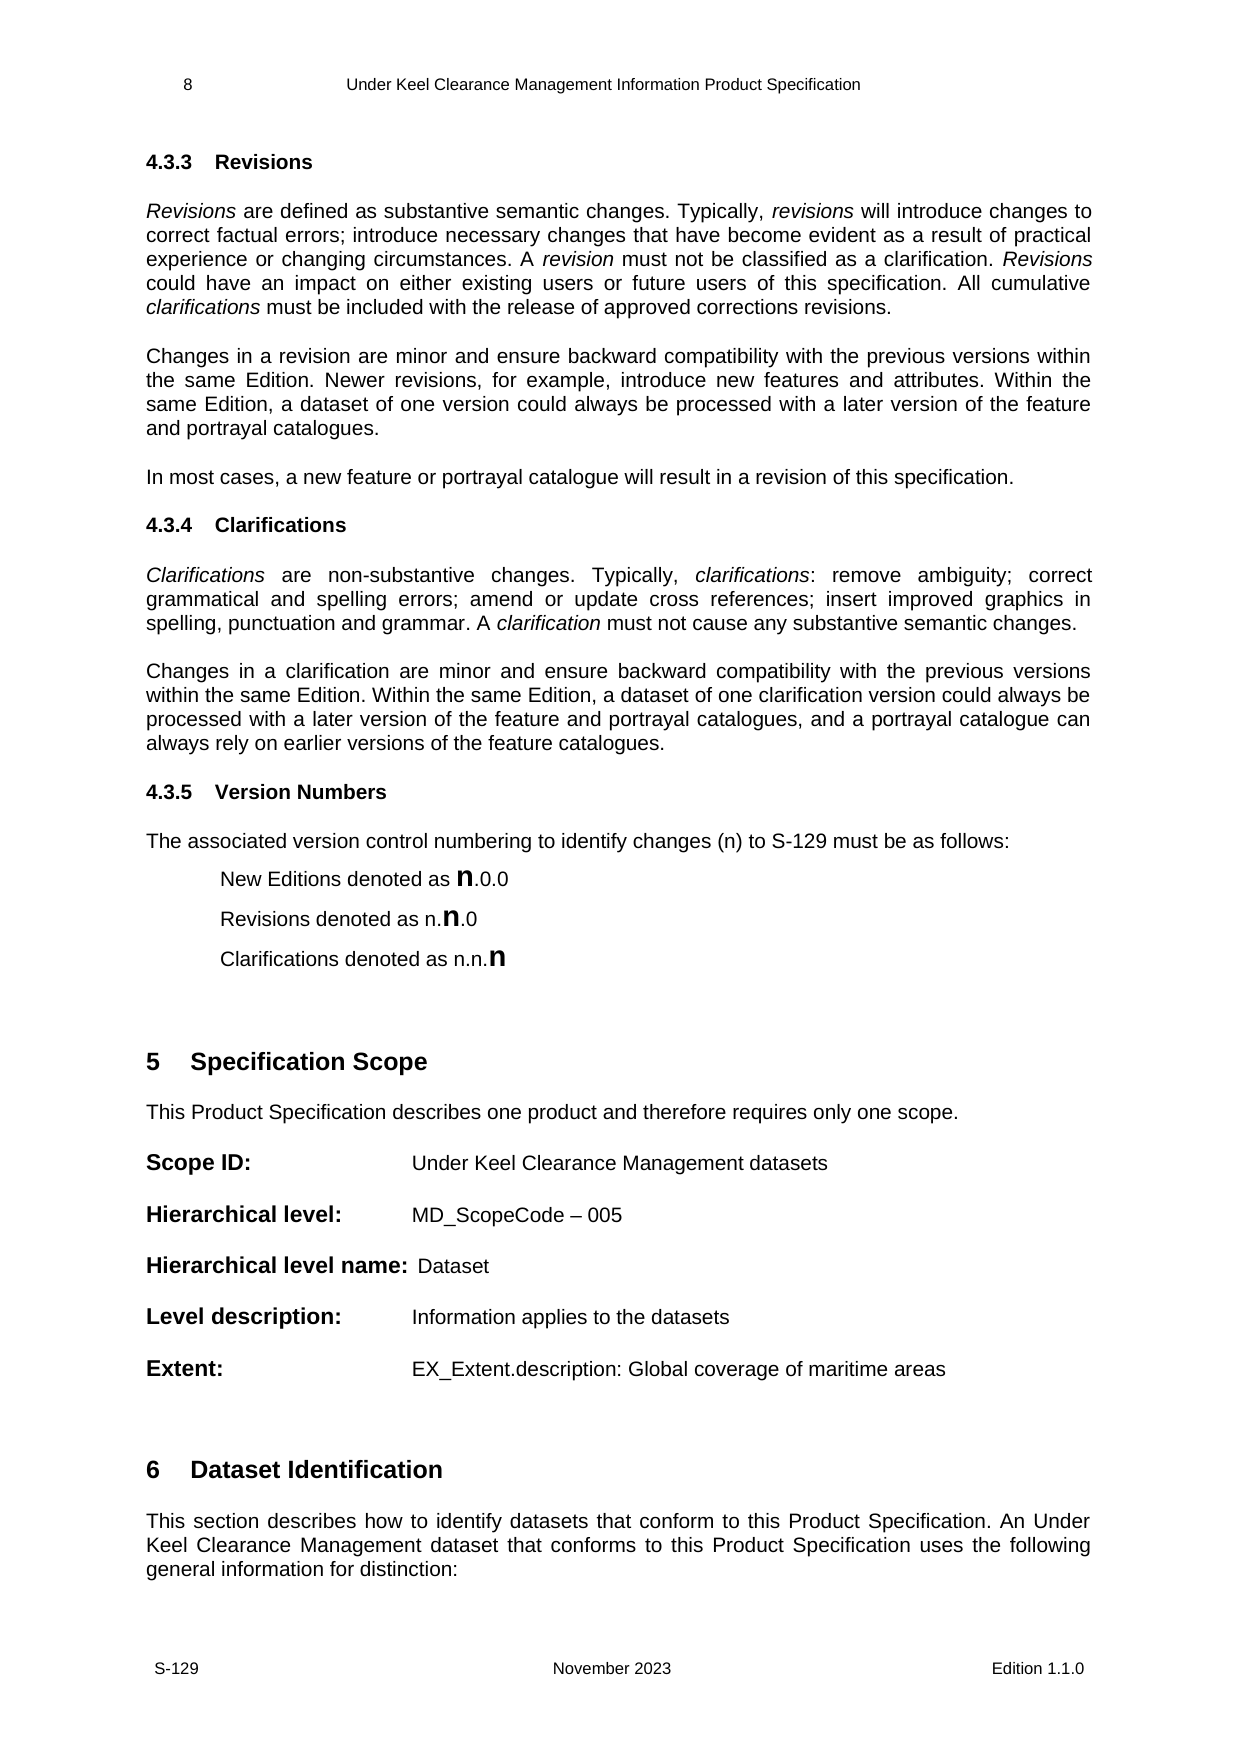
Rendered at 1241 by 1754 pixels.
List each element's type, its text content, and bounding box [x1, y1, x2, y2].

text Hierarchical level: MD_ScopeCode – 005 [146, 1201, 1092, 1227]
text Hierarchical level name: Dataset [146, 1252, 1092, 1278]
text Scope ID: Under Keel Clearance Management datasets [146, 1149, 1092, 1176]
text New Editions denoted as n.0.0 [220, 859, 1092, 893]
subtitle Clarifications [146, 513, 1092, 537]
text Revisions are defined as substantive semantic changes. Typically, revisions will introduce changes to correct factual errors; introduce necessary changes that have become evident as a result of practical experience or changing circumstances. A revision must not be classified as a clarification. Revisions could have an impact on either existing users or future users of this specification. All cumulative clarifications must be included with the release of approved corrections revisions. [146, 199, 1092, 319]
subtitle Dataset Identification [146, 1455, 1092, 1484]
text In most cases, a new feature or portrayal catalogue will result in a revision of this specification. [146, 464, 1092, 488]
text The associated version control numbering to identify changes (n) to S-129 must be as follows: [146, 829, 1092, 853]
text This section describes how to identify datasets that conform to this Product Specification. An Under Keel Clearance Management dataset that conforms to this Product Specification uses the following general information for distinction: [146, 1509, 1092, 1581]
text Clarifications are non-substantive changes. Typically, clarifications: remove ambiguity; correct grammatical and spelling errors; amend or update cross references; insert improved graphics in spelling, punctuation and grammar. A clarification must not cause any substantive semantic changes. [146, 562, 1092, 634]
subtitle Specification Scope [146, 1046, 1092, 1075]
text Revisions denoted as n.n.0 [220, 899, 1092, 933]
text Extent: EX_Extent.description: Global coverage of maritime areas [146, 1354, 1092, 1381]
text This Product Specification describes one product and therefore requires only one scope. [146, 1100, 1092, 1124]
text Clarifications denoted as n.n.n [220, 939, 1092, 972]
text Changes in a revision are minor and ensure backward compatibility with the previous versions within the same Edition. Newer revisions, for example, introduce new features and attributes. Within the same Edition, a dataset of one version could always be processed with a later version of the feature and portrayal catalogues. [146, 344, 1092, 439]
text Level description: Information applies to the datasets [146, 1303, 1092, 1329]
text Changes in a clarification are minor and ensure backward compatibility with the previous versions within the same Edition. Within the same Edition, a dataset of one clarification version could always be processed with a later version of the feature and portrayal catalogues, and a portrayal catalogue can always rely on earlier versions of the feature catalogues. [146, 659, 1092, 755]
subtitle Version Numbers [146, 780, 1092, 804]
subtitle Revisions [146, 150, 1092, 174]
